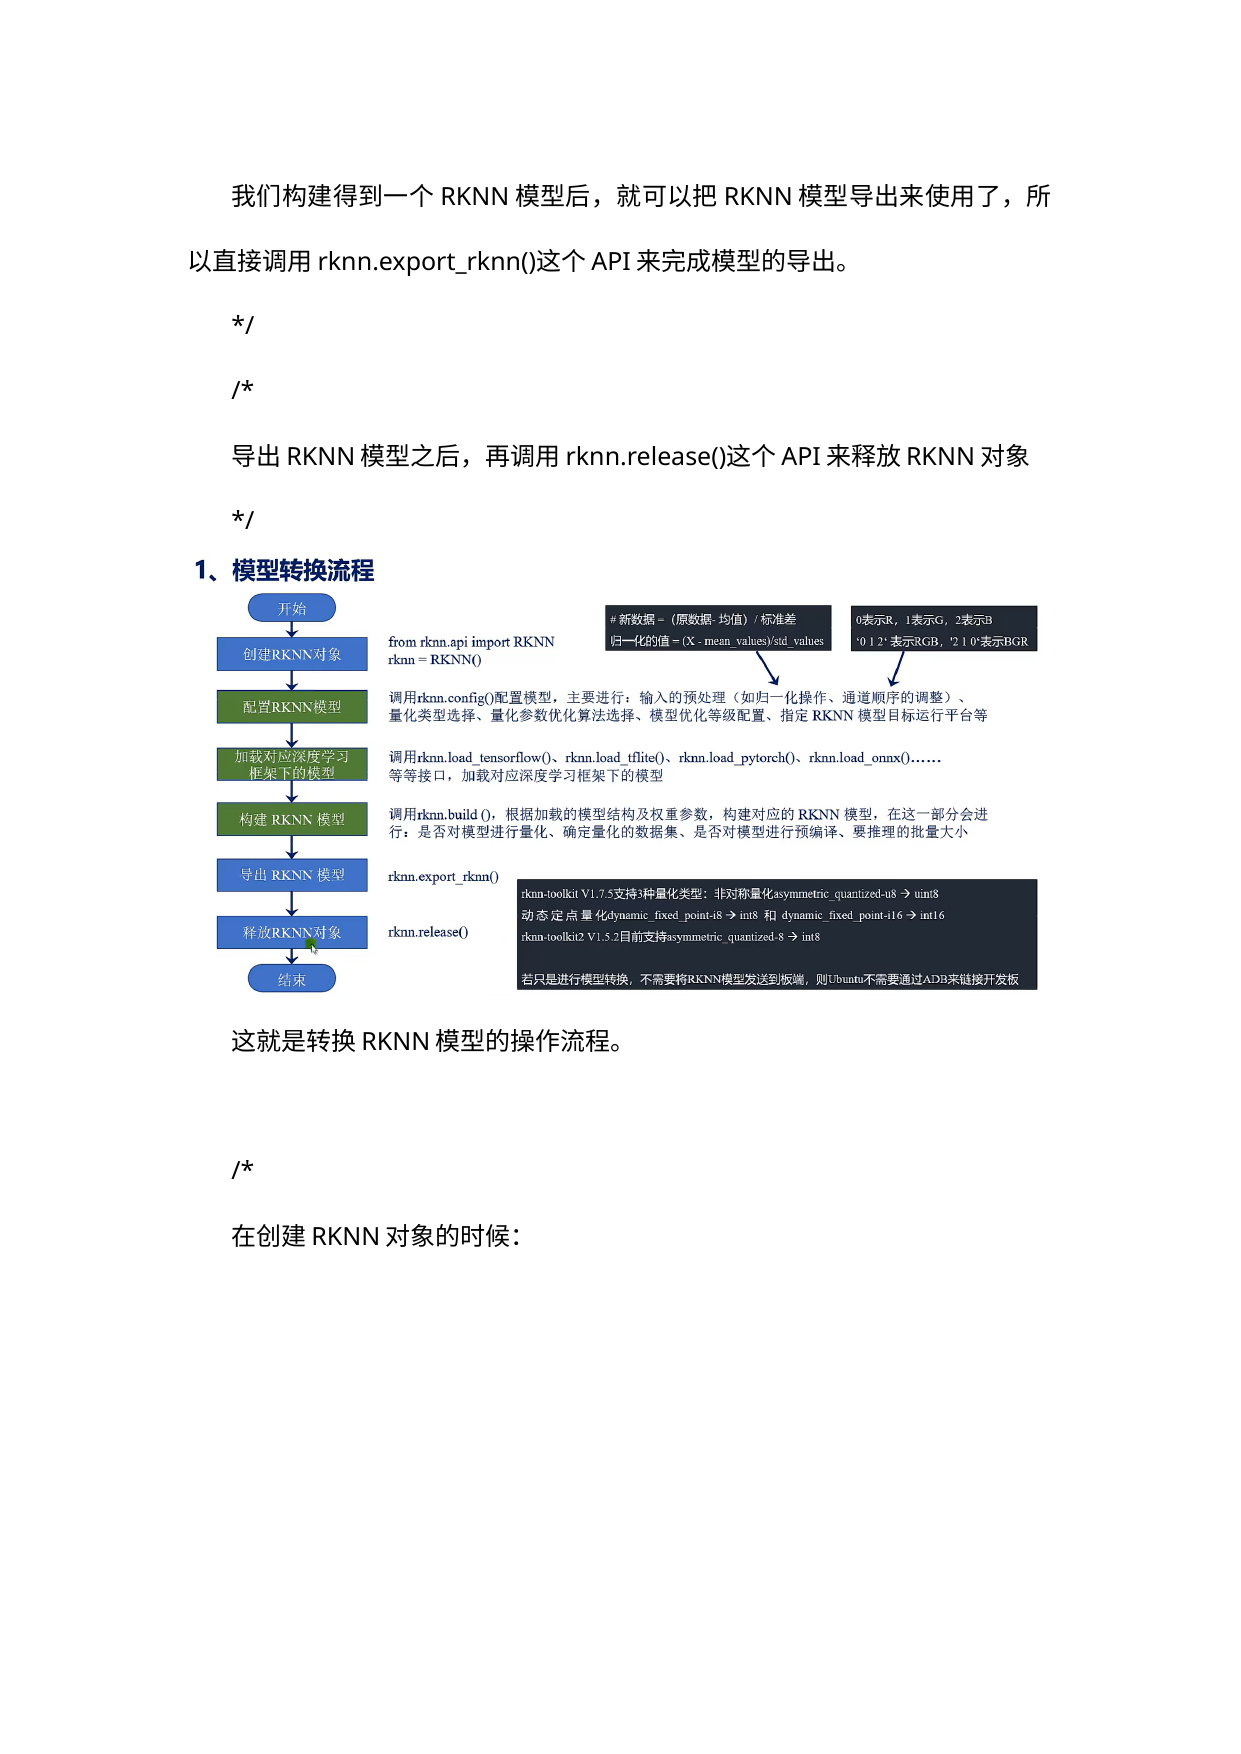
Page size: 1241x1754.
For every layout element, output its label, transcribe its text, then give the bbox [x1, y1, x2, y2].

list 我们构建得到一个RKNN模型后，就可以把RKNN模型导出来使用了，所以直接调用rknn.export_rknn()这个API来完成模型的导出。 [187, 162, 1053, 292]
picture [187, 552, 1047, 996]
list */ [187, 292, 1053, 357]
list */ [187, 487, 1053, 552]
list /* [187, 357, 1053, 422]
list 导出RKNN模型之后，再调用rknn.release()这个API来释放RKNN对象 [187, 422, 1053, 487]
list /* [187, 1137, 1053, 1202]
list 在创建RKNN对象的时候： [187, 1202, 1053, 1267]
list 这就是转换RKNN模型的操作流程。 [187, 1007, 1053, 1072]
